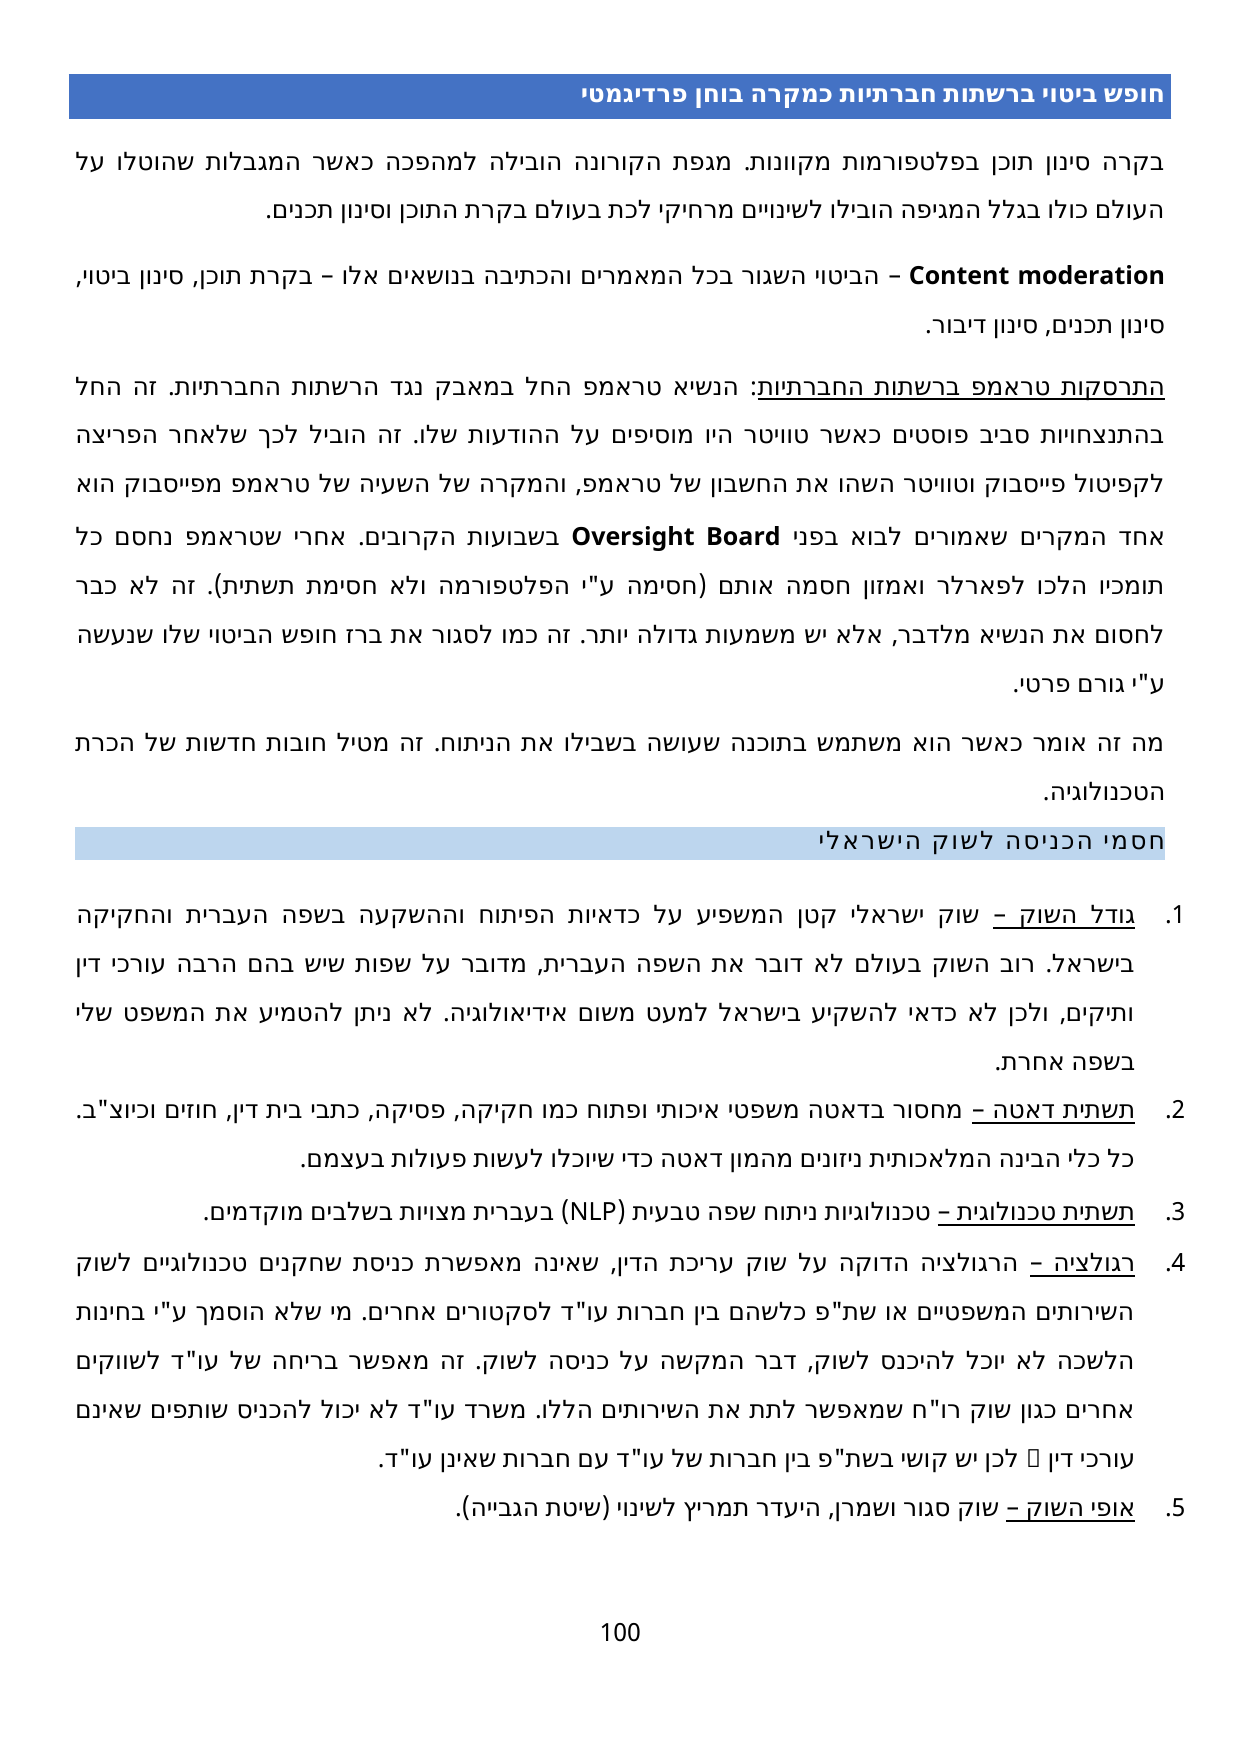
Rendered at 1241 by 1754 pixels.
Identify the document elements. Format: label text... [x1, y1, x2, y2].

subtitle חסמי הכניסה לשוק הישראלי [75, 827, 1165, 860]
list תשתית דאטה – מחסור בדאטה משפטי איכותי ופתוח כמו חקיקה, פסיקה, כתבי בית דין, חוזים וכיוצ"ב. כל כלי הבינה המלאכותית ניזונים מהמון דאטה כדי שיוכלו לעשות פעולות בעצמם. [75, 1096, 1165, 1178]
list רגולציה – הרגולציה הדוקה על שוק עריכת הדין, שאינה מאפשרת כניסת שחקנים טכנולוגיים לשוק השירותים המשפטיים או שת"פ כלשהם בין חברות עו"ד לסקטורים אחרים. מי שלא הוסמך ע"י בחינות הלשכה לא יוכל להיכנס לשוק, דבר המקשה על כניסה לשוק. זה מאפשר בריחה של עו"ד לשווקים אחרים כגון שוק רו"ח שמאפשר לתת את השירותים הללו. משרד עו"ד לא יכול להכניס שותפים שאינם עורכי דין 🡨 לכן יש קושי בשת"פ בין חברות של עו"ד עם חברות שאינן עו"ד. [75, 1249, 1165, 1477]
list אופי השוק – שוק סגור ושמרן, היעדר תמריץ לשינוי (שיטת הגבייה). [75, 1494, 1165, 1526]
list גודל השוק – שוק ישראלי קטן המשפיע על כדאיות הפיתוח וההשקעה בשפה העברית והחקיקה בישראל. רוב השוק בעולם לא דובר את השפה העברית, מדובר על שפות שיש בהם הרבה עורכי דין ותיקים, ולכן לא כדאי להשקיע בישראל למעט משום אידיאולוגיה. לא ניתן להטמיע את המשפט שלי בשפה אחרת. [75, 901, 1165, 1080]
list תשתית טכנולוגית – טכנולוגיות ניתוח שפה טבעית (NLP) בעברית מצויות בשלבים מוקדמים. [75, 1194, 1165, 1231]
text זה מצמיח שאלות חדשות של איך מכשירים עו"ד? – מה עו"ד צריך לדעת כחלק מהכשרתו אם חלק מעבודתו נעשית ע"י מכונה? יש בארה"ב מדינות שאימצו לתוך החובות האתיות של עו"ד את החובה להבין מה זה אומר כאשר הוא משתמש בתוכנה שעושה בשבילו את הניתוח. זה מטיל חובות חדשות של הכרת הטכנולוגיה. [75, 729, 1165, 811]
